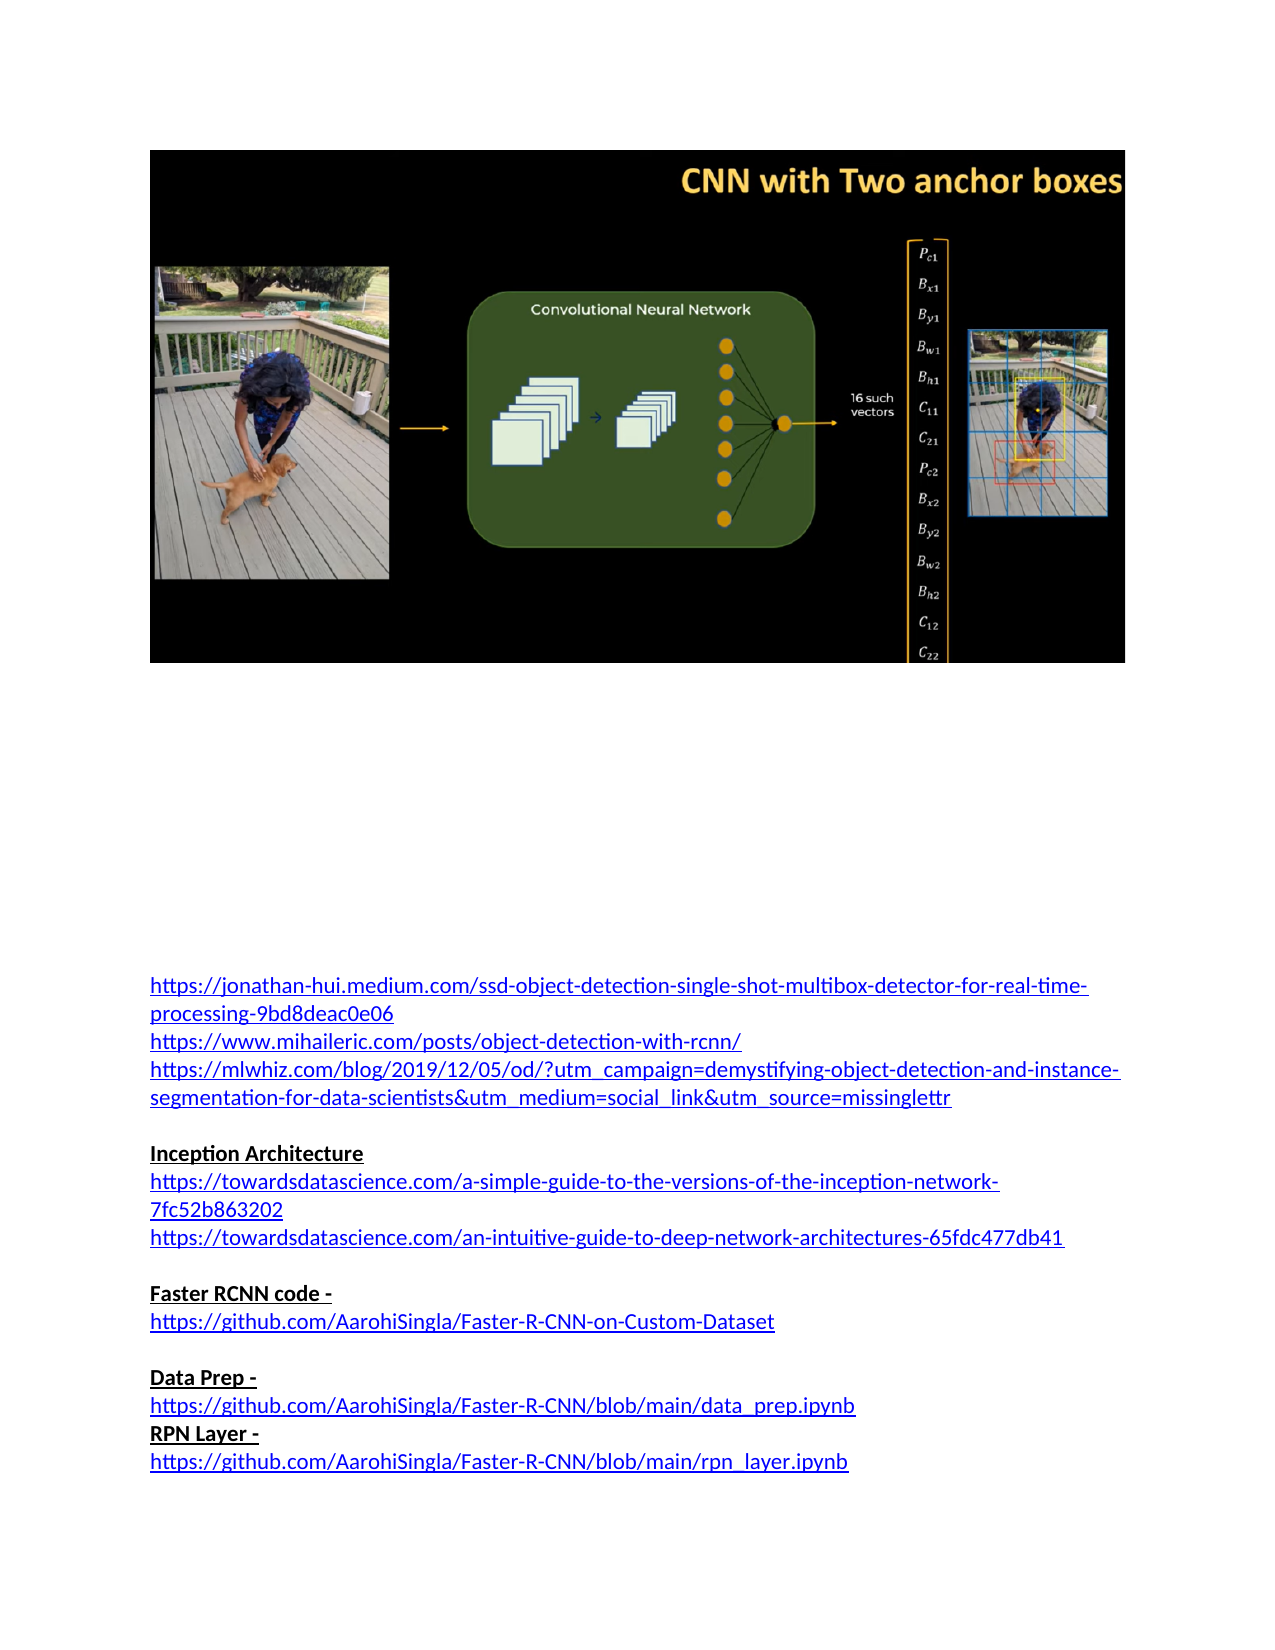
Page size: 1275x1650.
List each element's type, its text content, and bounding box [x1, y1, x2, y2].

text https://towardsdatascience.com/an-intuitive-guide-to-deep-network-architectures-65fdc477db41 [150, 1223, 1125, 1251]
text RPN Layer - [150, 1419, 1125, 1447]
text Inception Architecture [150, 1139, 1125, 1167]
text https://jonathan-hui.medium.com/ssd-object-detection-single-shot-multibox-detector-for-real-time-processing-9bd8deac0e06 [150, 971, 1125, 1027]
text https://www.mihaileric.com/posts/object-detection-with-rcnn/ [150, 1027, 1125, 1055]
text https://github.com/AarohiSingla/Faster-R-CNN/blob/main/data_prep.ipynb [150, 1391, 1125, 1419]
text https://towardsdatascience.com/a-simple-guide-to-the-versions-of-the-inception-network-7fc52b863202 [150, 1167, 1125, 1223]
picture [150, 150, 1125, 663]
text https://github.com/AarohiSingla/Faster-R-CNN-on-Custom-Dataset [150, 1307, 1125, 1335]
text https://github.com/AarohiSingla/Faster-R-CNN/blob/main/rpn_layer.ipynb [150, 1447, 1125, 1475]
text https://mlwhiz.com/blog/2019/12/05/od/?utm_campaign=demystifying-object-detection-and-instance-segmentation-for-data-scientists&utm_medium=social_link&utm_source=missinglettr [150, 1055, 1125, 1111]
text Data Prep - [150, 1363, 1125, 1391]
text Faster RCNN code - [150, 1279, 1125, 1307]
